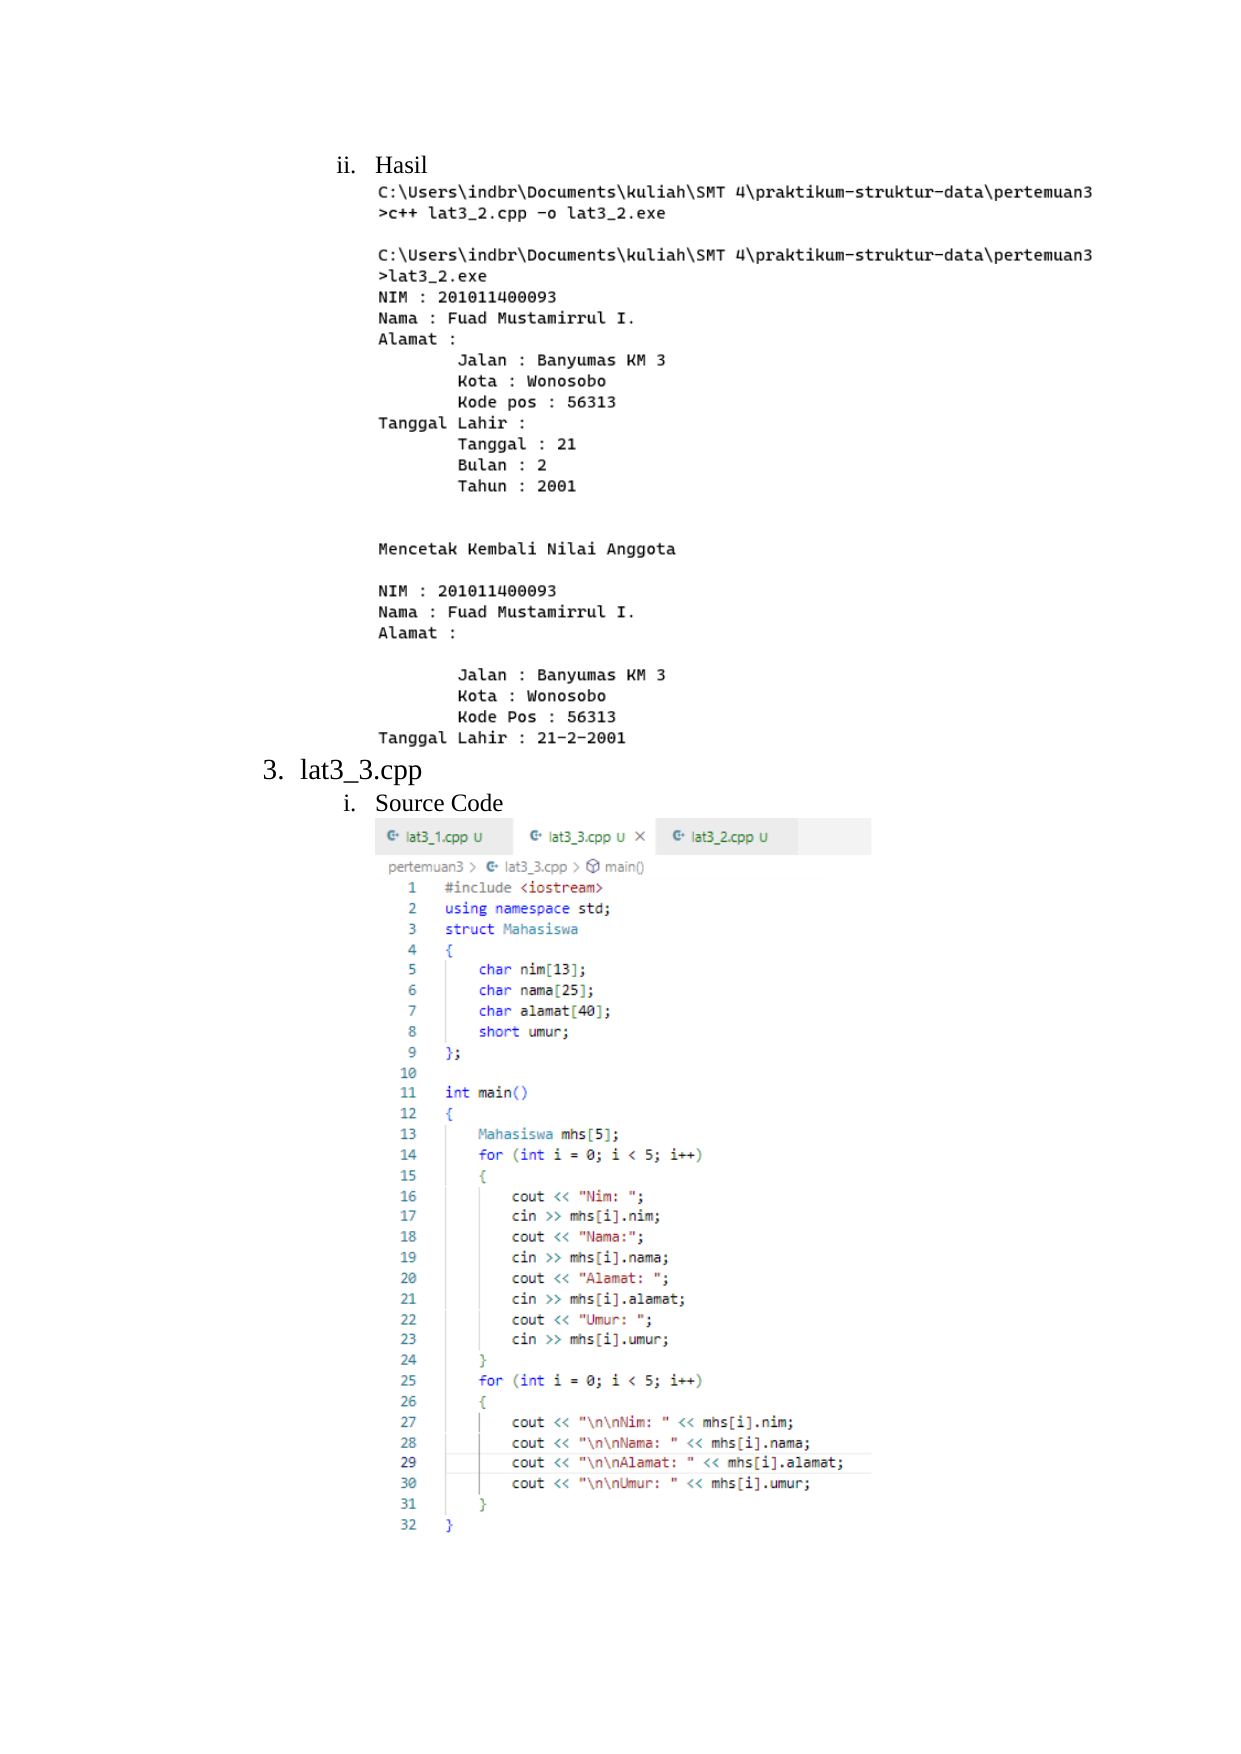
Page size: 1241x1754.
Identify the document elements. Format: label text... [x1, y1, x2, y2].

list lat3_3.cpp [262, 752, 1090, 785]
picture [375, 181, 1103, 750]
picture [375, 818, 872, 1535]
